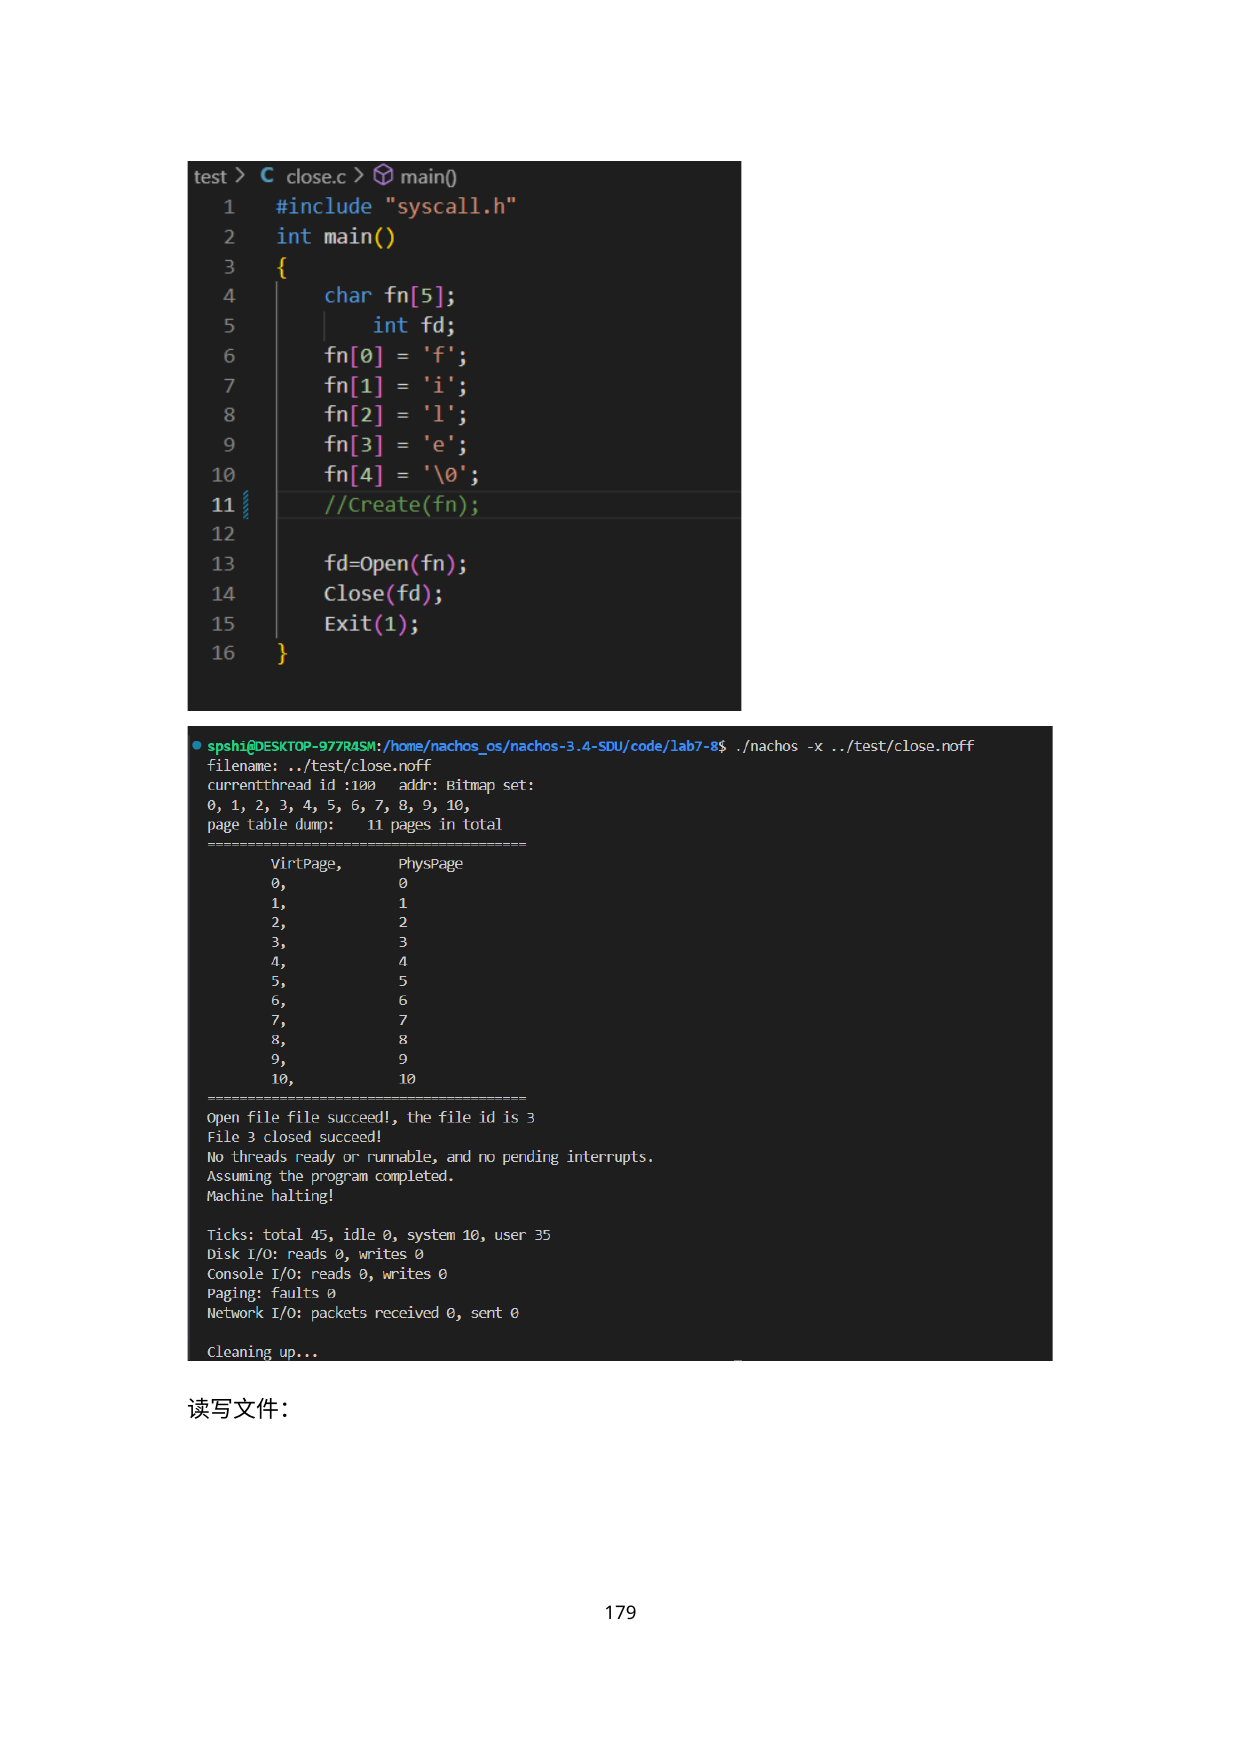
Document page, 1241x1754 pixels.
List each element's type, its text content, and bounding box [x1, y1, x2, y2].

picture [187, 726, 1053, 1361]
text 读写文件： [187, 1375, 1053, 1440]
picture [187, 161, 742, 711]
